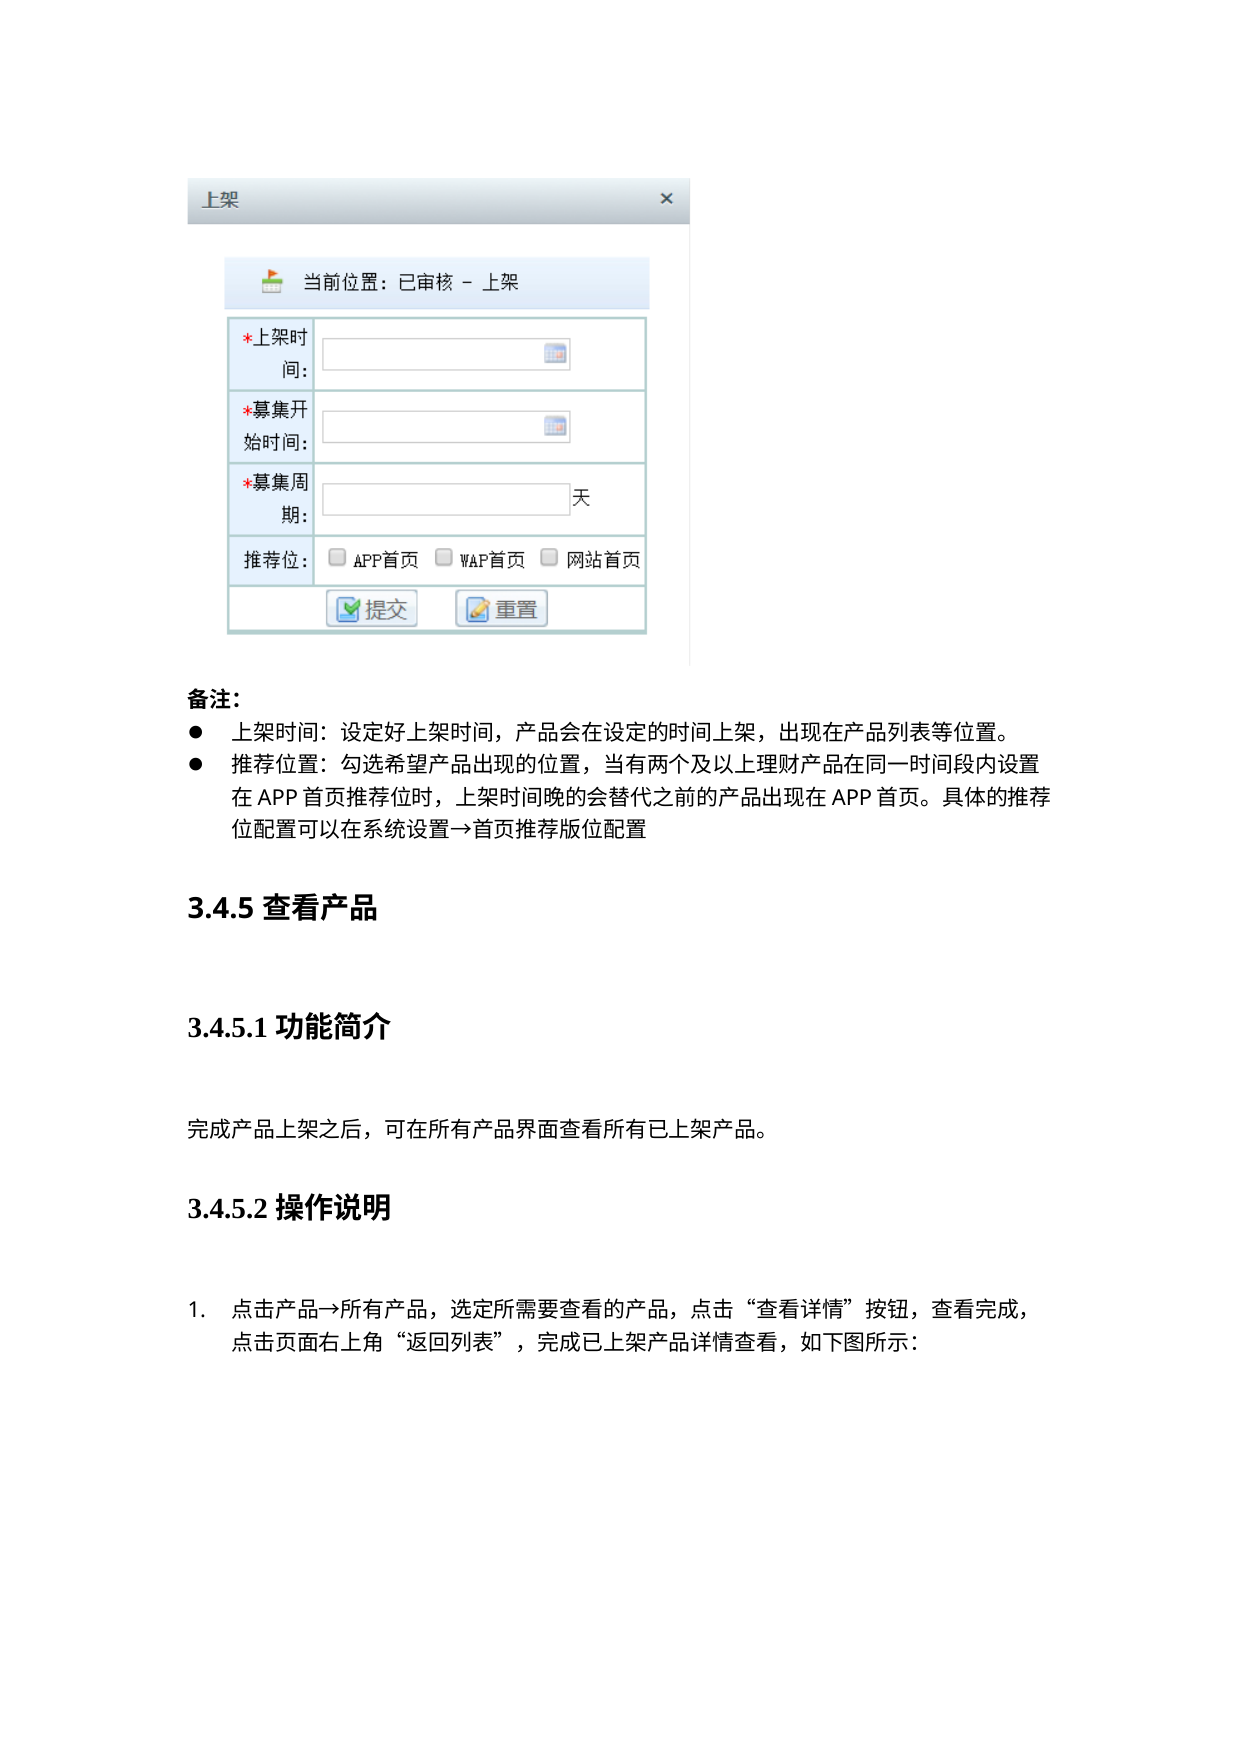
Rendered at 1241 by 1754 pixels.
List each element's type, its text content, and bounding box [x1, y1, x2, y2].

text 完成产品上架之后，可在所有产品界面查看所有已上架产品。 [187, 1111, 1053, 1144]
picture [187, 178, 690, 666]
text 备注： [187, 682, 1053, 714]
list 推荐位置：勾选希望产品出现的位置，当有两个及以上理财产品在同一时间段内设置在APP首页推荐位时，上架时间晚的会替代之前的产品出现在APP首页。具体的推荐位配置可以在系统设置→首页推荐版位配置 [187, 747, 1053, 844]
subtitle 3.4.5.2 操作说明 [187, 1173, 1053, 1238]
list 上架时间：设定好上架时间，产品会在设定的时间上架，出现在产品列表等位置。 [187, 714, 1053, 747]
list 点击产品→所有产品，选定所需要查看的产品，点击“查看详情”按钮，查看完成，点击页面右上角“返回列表”，完成已上架产品详情查看，如下图所示： [187, 1292, 1053, 1357]
subtitle 3.4.5.1 功能简介 [187, 992, 1053, 1057]
subtitle 3.4.5 查看产品 [187, 874, 1053, 939]
